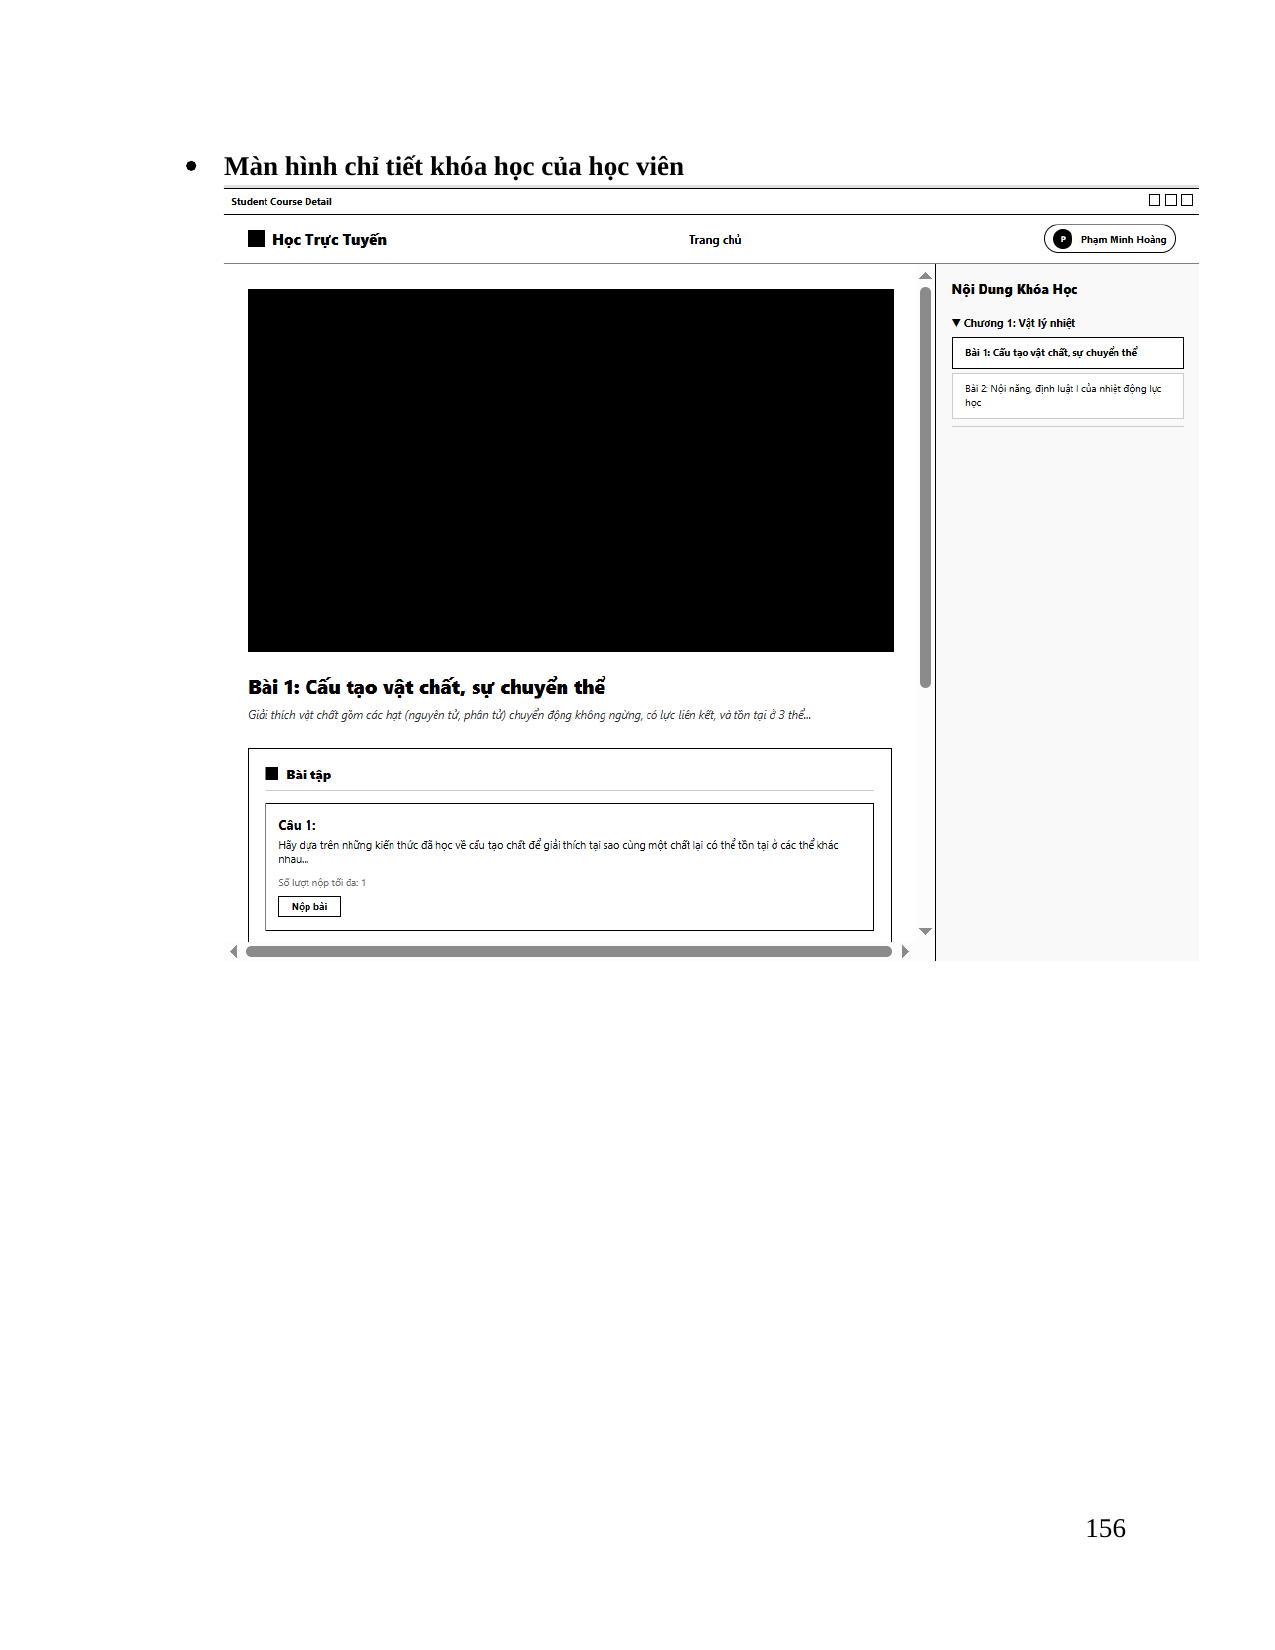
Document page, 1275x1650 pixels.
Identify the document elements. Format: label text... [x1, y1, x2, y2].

picture [223, 185, 1199, 975]
